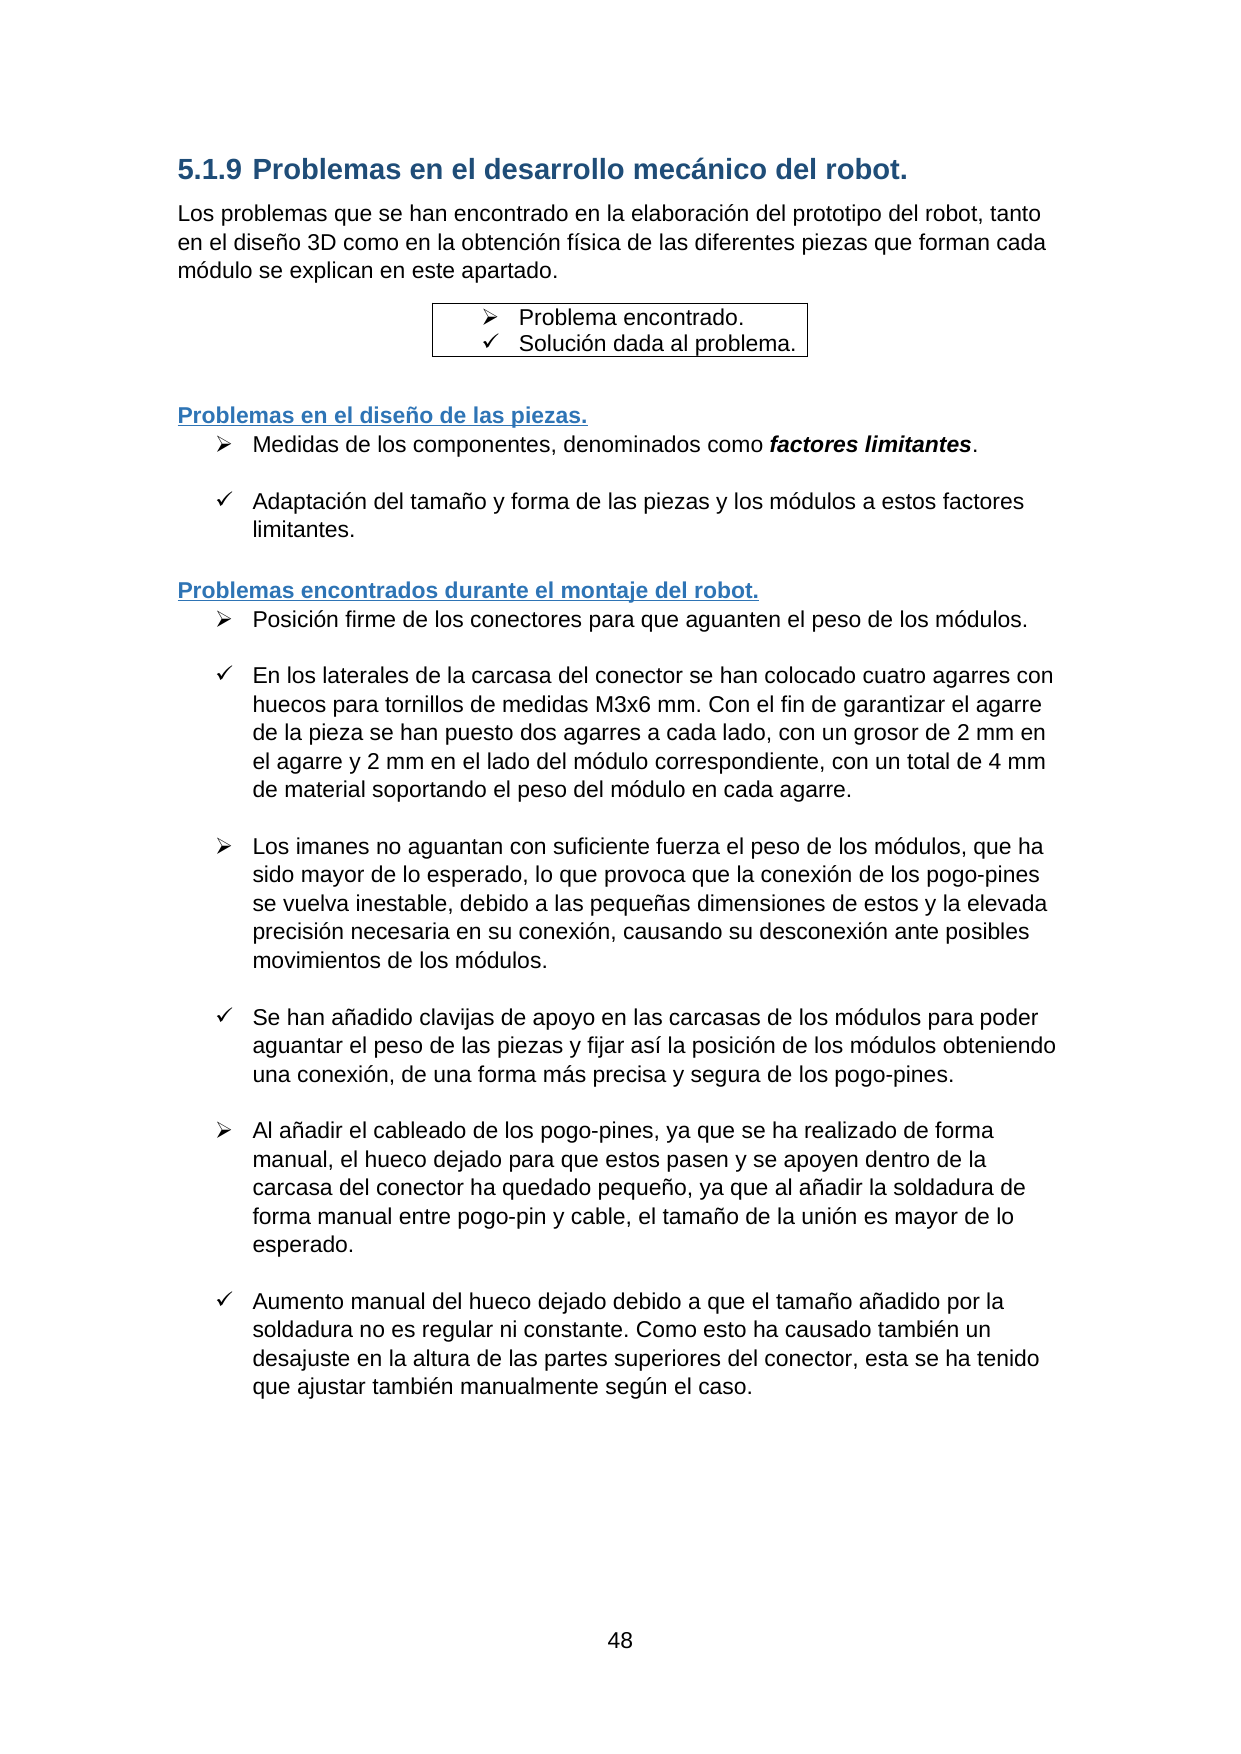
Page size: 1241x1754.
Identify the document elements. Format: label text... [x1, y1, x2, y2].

table_header Problema encontrado. Solución dada al problema. [433, 304, 807, 356]
list En los laterales de la carcasa del conector se han colocado cuatro agarres con huecos para tornillos de medidas M3x6 mm. Con el fin de garantizar el agarre de la pieza se han puesto dos agarres a cada lado, con un grosor de 2 mm en el agarre y 2 mm en el lado del módulo correspondiente, con un total de 4 mm de material soportando el peso del módulo en cada agarre. [215, 662, 1063, 802]
list Al añadir el cableado de los pogo-pines, ya que se ha realizado de forma manual, el hueco dejado para que estos pasen y se apoyen dentro de la carcasa del conector ha quedado pequeño, ya que al añadir la soldadura de forma manual entre pogo-pin y cable, el tamaño de la unión es mayor de lo esperado. [215, 1117, 1063, 1257]
subtitle Problemas encontrados durante el montaje del robot. [177, 577, 1063, 603]
list Adaptación del tamaño y forma de las piezas y los módulos a estos factores limitantes. [215, 488, 1063, 542]
subtitle Problemas en el desarrollo mecánico del robot. [177, 152, 1063, 185]
text Los problemas que se han encontrado en la elaboración del prototipo del robot, tanto en el diseño 3D como en la obtención física de las diferentes piezas que forman cada módulo se explican en este apartado. [177, 200, 1063, 284]
subtitle Problemas en el diseño de las piezas. [177, 402, 1063, 429]
list Medidas de los componentes, denominados como factores limitantes. [215, 431, 1063, 457]
list Posición firme de los conectores para que aguanten el peso de los módulos. [215, 606, 1063, 632]
list Se han añadido clavijas de apoyo en las carcasas de los módulos para poder aguantar el peso de las piezas y fijar así la posición de los módulos obteniendo una conexión, de una forma más precisa y segura de los pogo-pines. [215, 1004, 1063, 1087]
list Los imanes no aguantan con suficiente fuerza el peso de los módulos, que ha sido mayor de lo esperado, lo que provoca que la conexión de los pogo-pines se vuelva inestable, debido a las pequeñas dimensiones de estos y la elevada precisión necesaria en su conexión, causando su desconexión ante posibles movimientos de los módulos. [215, 833, 1063, 973]
list Aumento manual del hueco dejado debido a que el tamaño añadido por la soldadura no es regular ni constante. Como esto ha causado también un desajuste en la altura de las partes superiores del conector, esta se ha tenido que ajustar también manualmente según el caso. [215, 1288, 1063, 1400]
